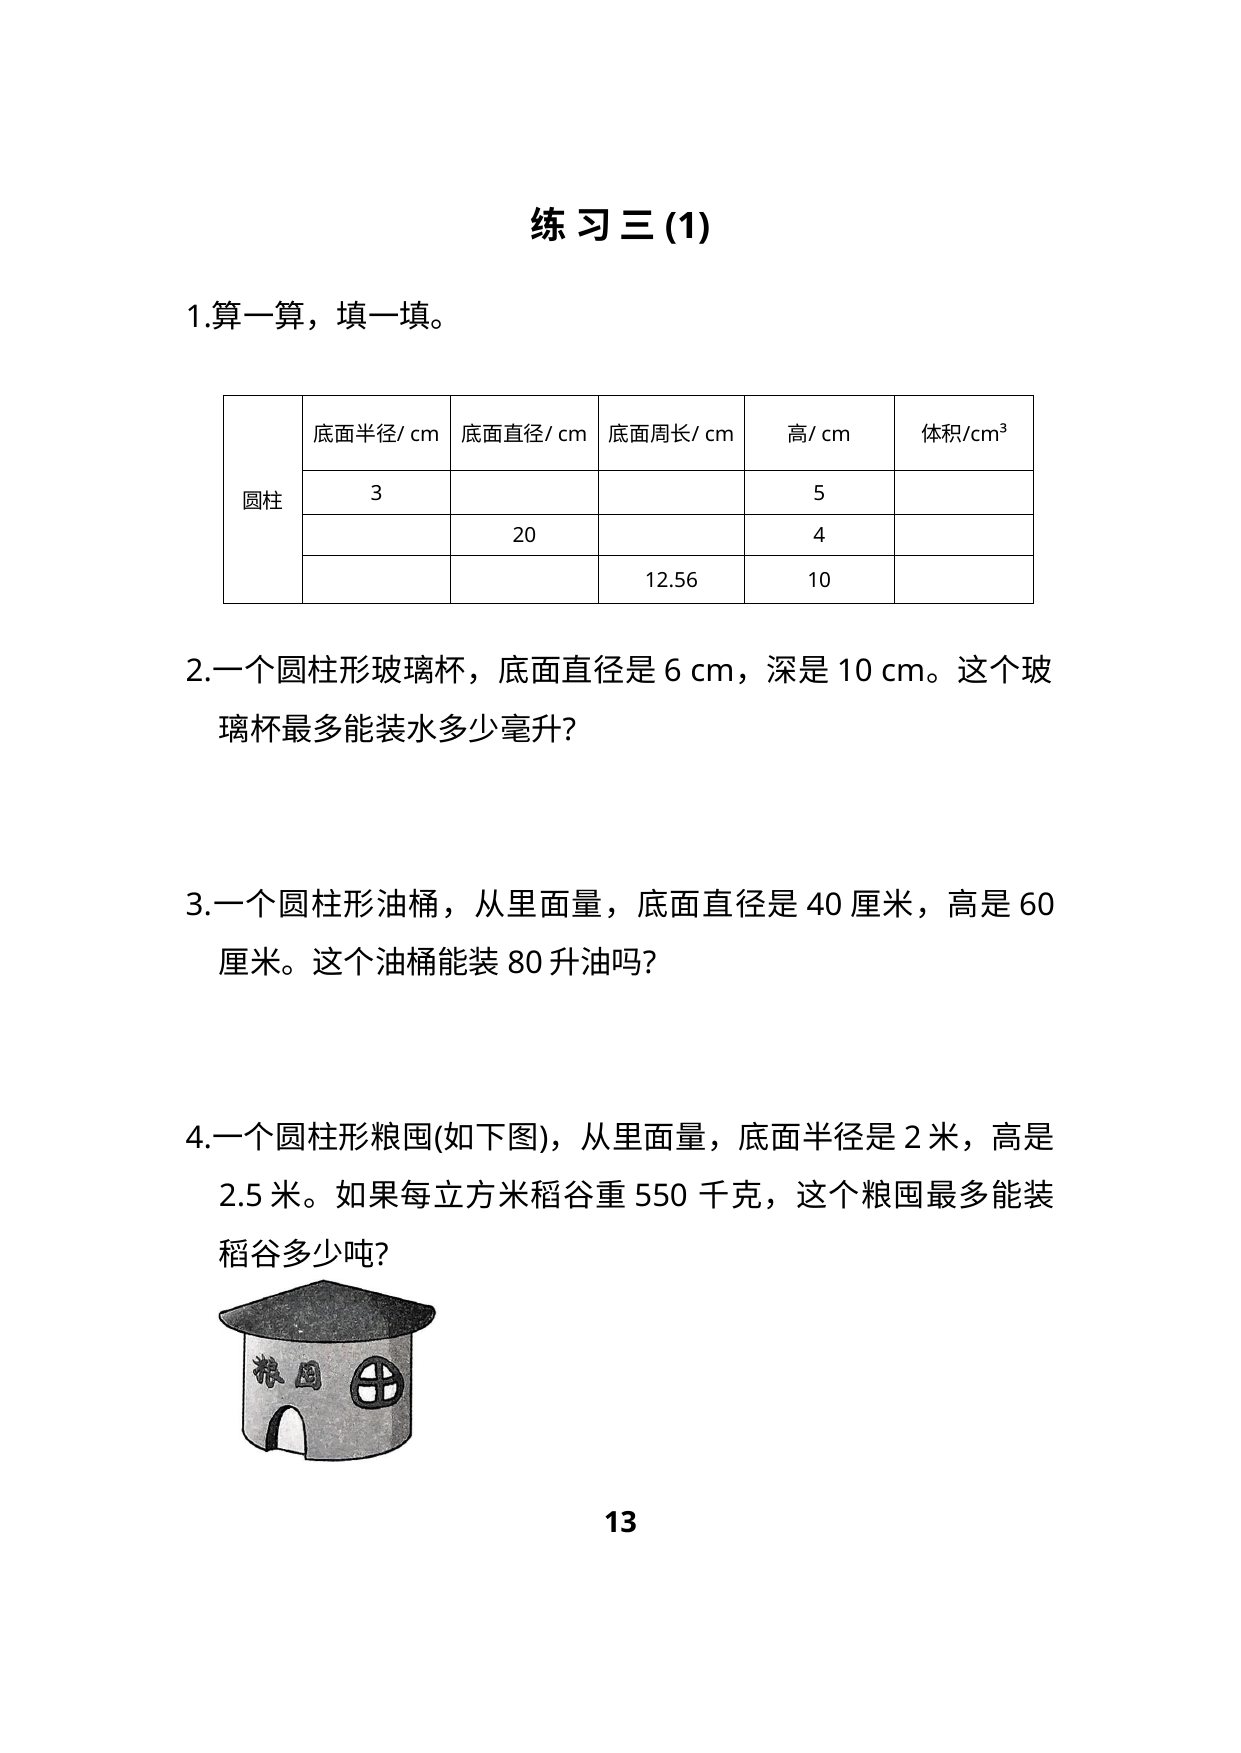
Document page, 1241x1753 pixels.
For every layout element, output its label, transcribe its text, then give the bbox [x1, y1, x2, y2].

text 4.一个圆柱形粮囤(如下图)，从里面量，底面半径是2米，高是2.5米。如果每立方米稻谷重550 千克，这个粮囤最多能装稻谷多少吨? [185, 1096, 1055, 1271]
table_header 底面周长/ cm [599, 393, 744, 467]
table_header 高/ cm [745, 393, 894, 467]
table_cell [303, 511, 450, 552]
table_cell [895, 553, 1033, 600]
table_cell 3 [303, 468, 450, 510]
table_cell [895, 468, 1033, 510]
table_cell [895, 511, 1033, 552]
text 练 习 三 (1) [185, 196, 1055, 246]
text 2.一个圆柱形玻璃杯，底面直径是6 cm，深是10 cm。这个玻璃杯最多能装水多少毫升? [185, 630, 1053, 746]
table_cell 4 [745, 511, 894, 552]
table_header 圆柱 [224, 393, 302, 600]
text 1.算一算，填一填。 [185, 275, 1055, 333]
picture [212, 1271, 440, 1463]
table_header 底面直径/ cm [451, 393, 598, 467]
table_cell 12.56 [599, 553, 744, 600]
text 13 [185, 1498, 1055, 1538]
table_cell 20 [451, 511, 598, 552]
table_cell [451, 468, 598, 510]
table_cell 10 [745, 553, 894, 600]
table_cell [599, 511, 744, 552]
table_header 底面半径/ cm [303, 393, 450, 467]
table_header 体积/cm³ [895, 393, 1033, 467]
table_cell 5 [745, 468, 894, 510]
text 3.一个圆柱形油桶，从里面量，底面直径是40厘米，高是60厘米。这个油桶能装 80升油吗? [185, 863, 1055, 980]
table_cell [451, 553, 598, 600]
table_cell [599, 468, 744, 510]
table_cell [303, 553, 450, 600]
